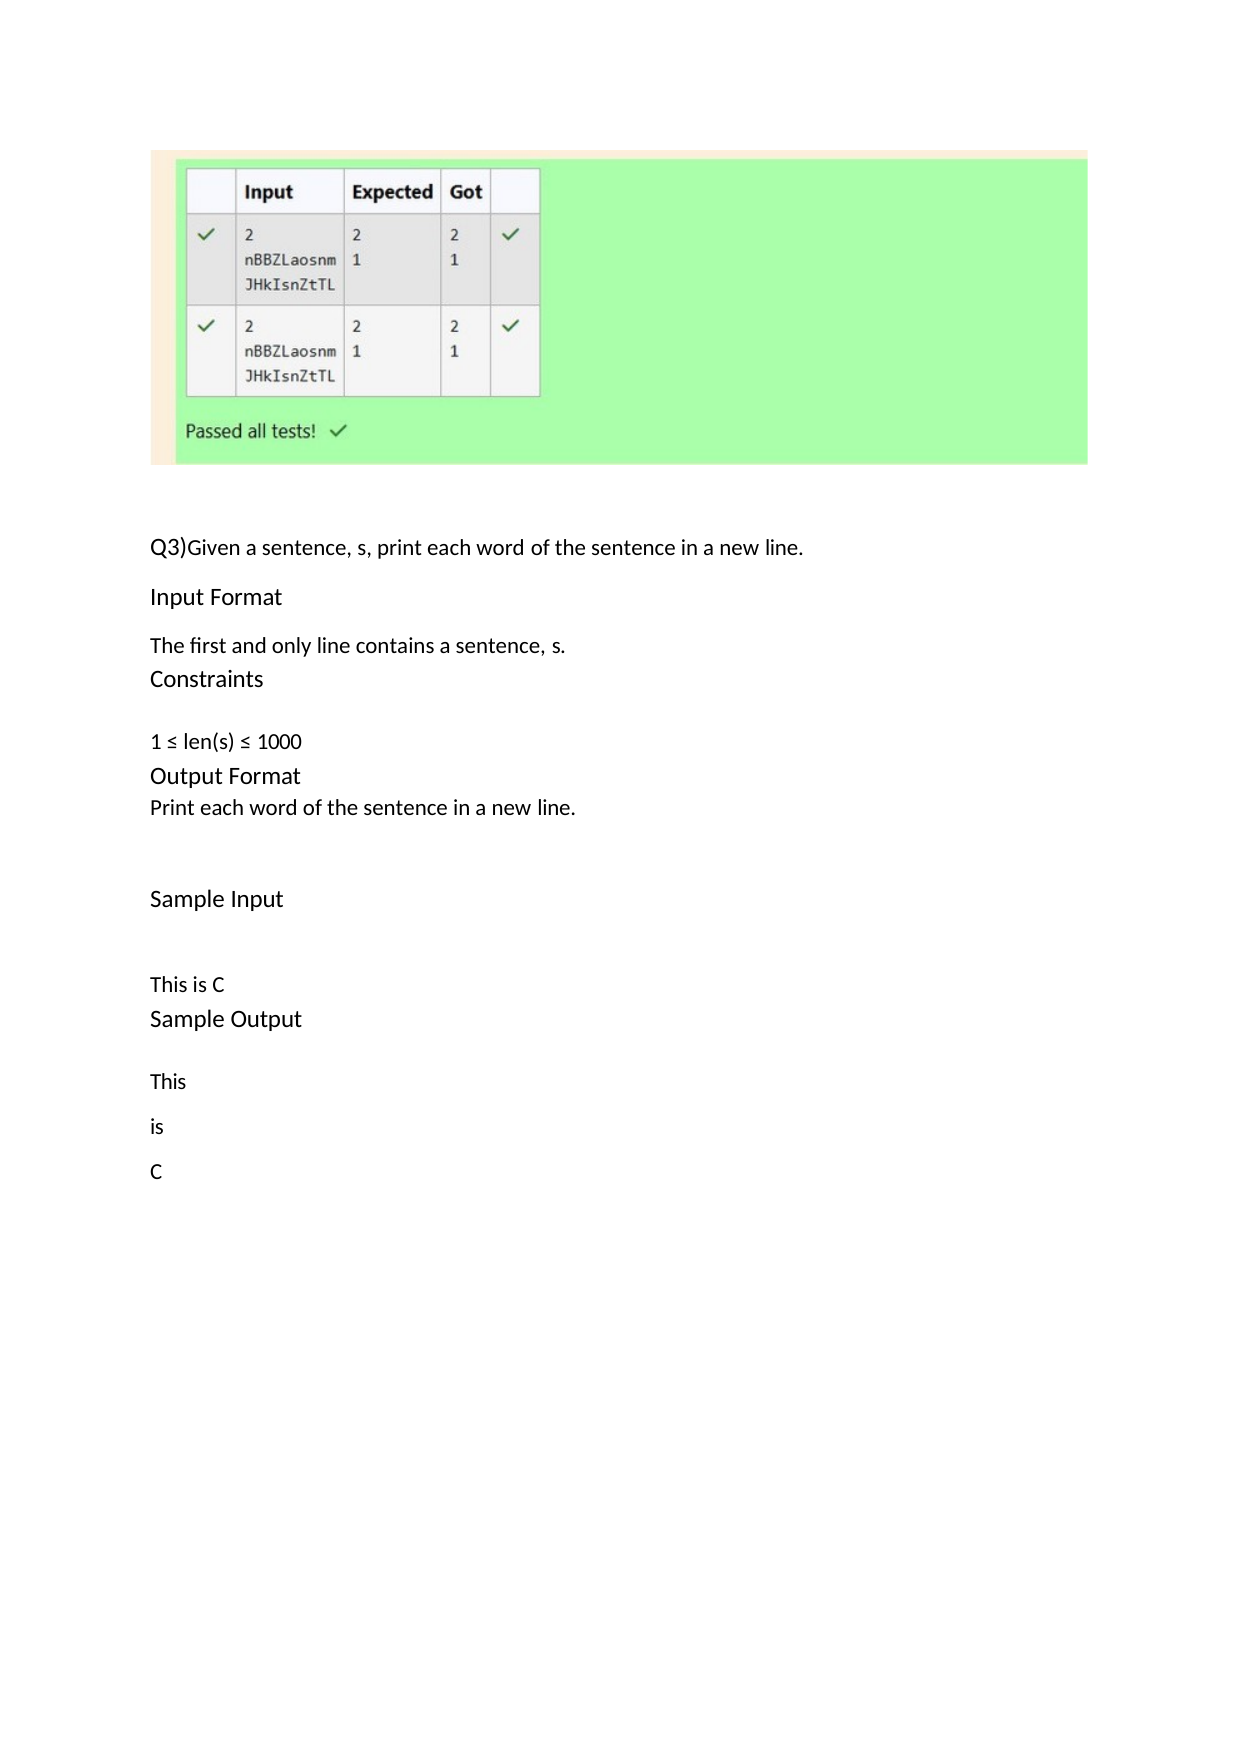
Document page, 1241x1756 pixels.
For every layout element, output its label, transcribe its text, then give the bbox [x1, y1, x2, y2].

text This is C [150, 970, 1093, 998]
text The first and only line contains a sentence, s. [150, 631, 1093, 659]
text Output Format [150, 760, 1093, 790]
text Constraints [150, 663, 1093, 694]
text 1 ≤ len(s) ≤ 1000 [150, 727, 1093, 755]
picture [150, 150, 1088, 465]
text C [150, 1157, 1093, 1185]
text Input Format [150, 581, 1093, 612]
text Q3)Given a sentence, s, print each word of the sentence in a new line. [150, 532, 1093, 562]
text This is [150, 1067, 196, 1140]
text Sample Output [150, 1003, 1093, 1033]
text Print each word of the sentence in a new line. [150, 793, 1093, 821]
text Sample Input [150, 883, 1093, 914]
